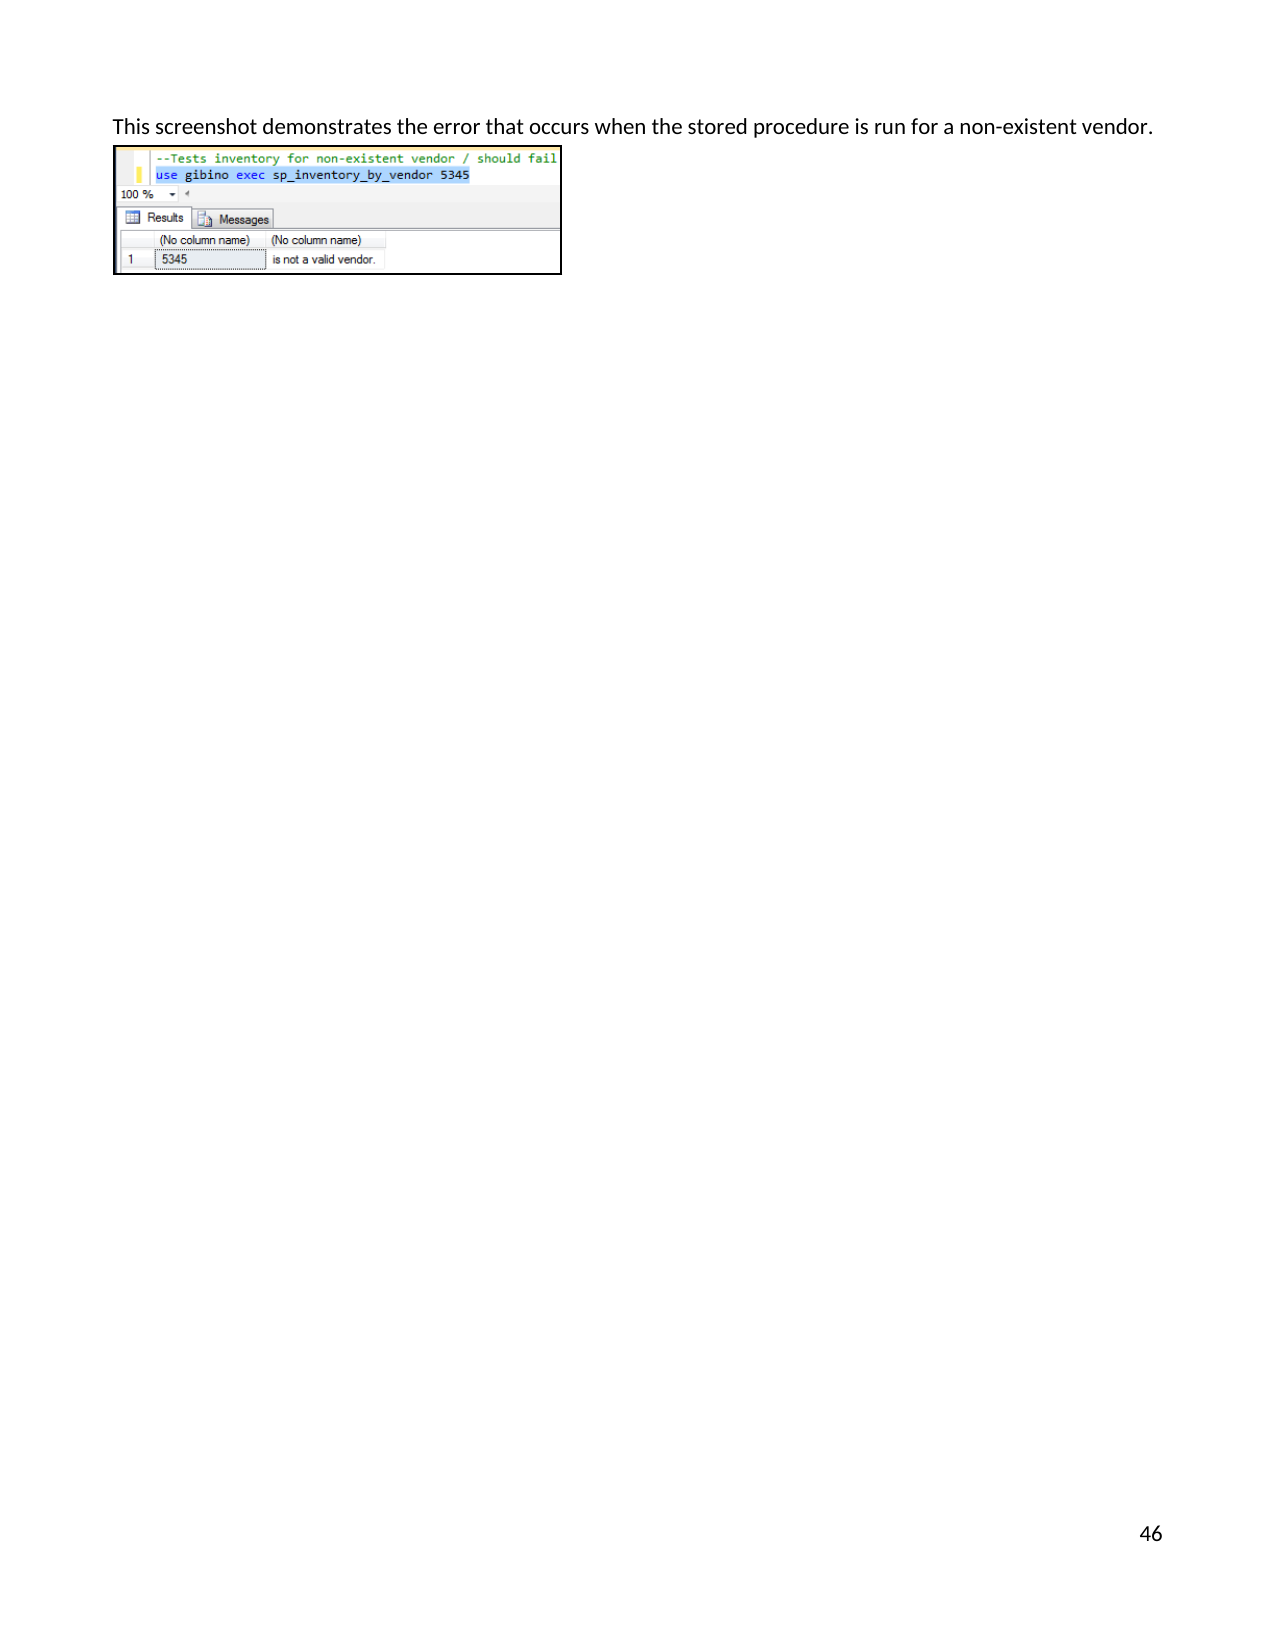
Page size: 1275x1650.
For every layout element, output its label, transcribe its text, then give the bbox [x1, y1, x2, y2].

text This screenshot demonstrates the error that occurs when the stored procedure is run for a non-existent vendor. [112, 112, 1162, 141]
picture [115, 147, 560, 273]
